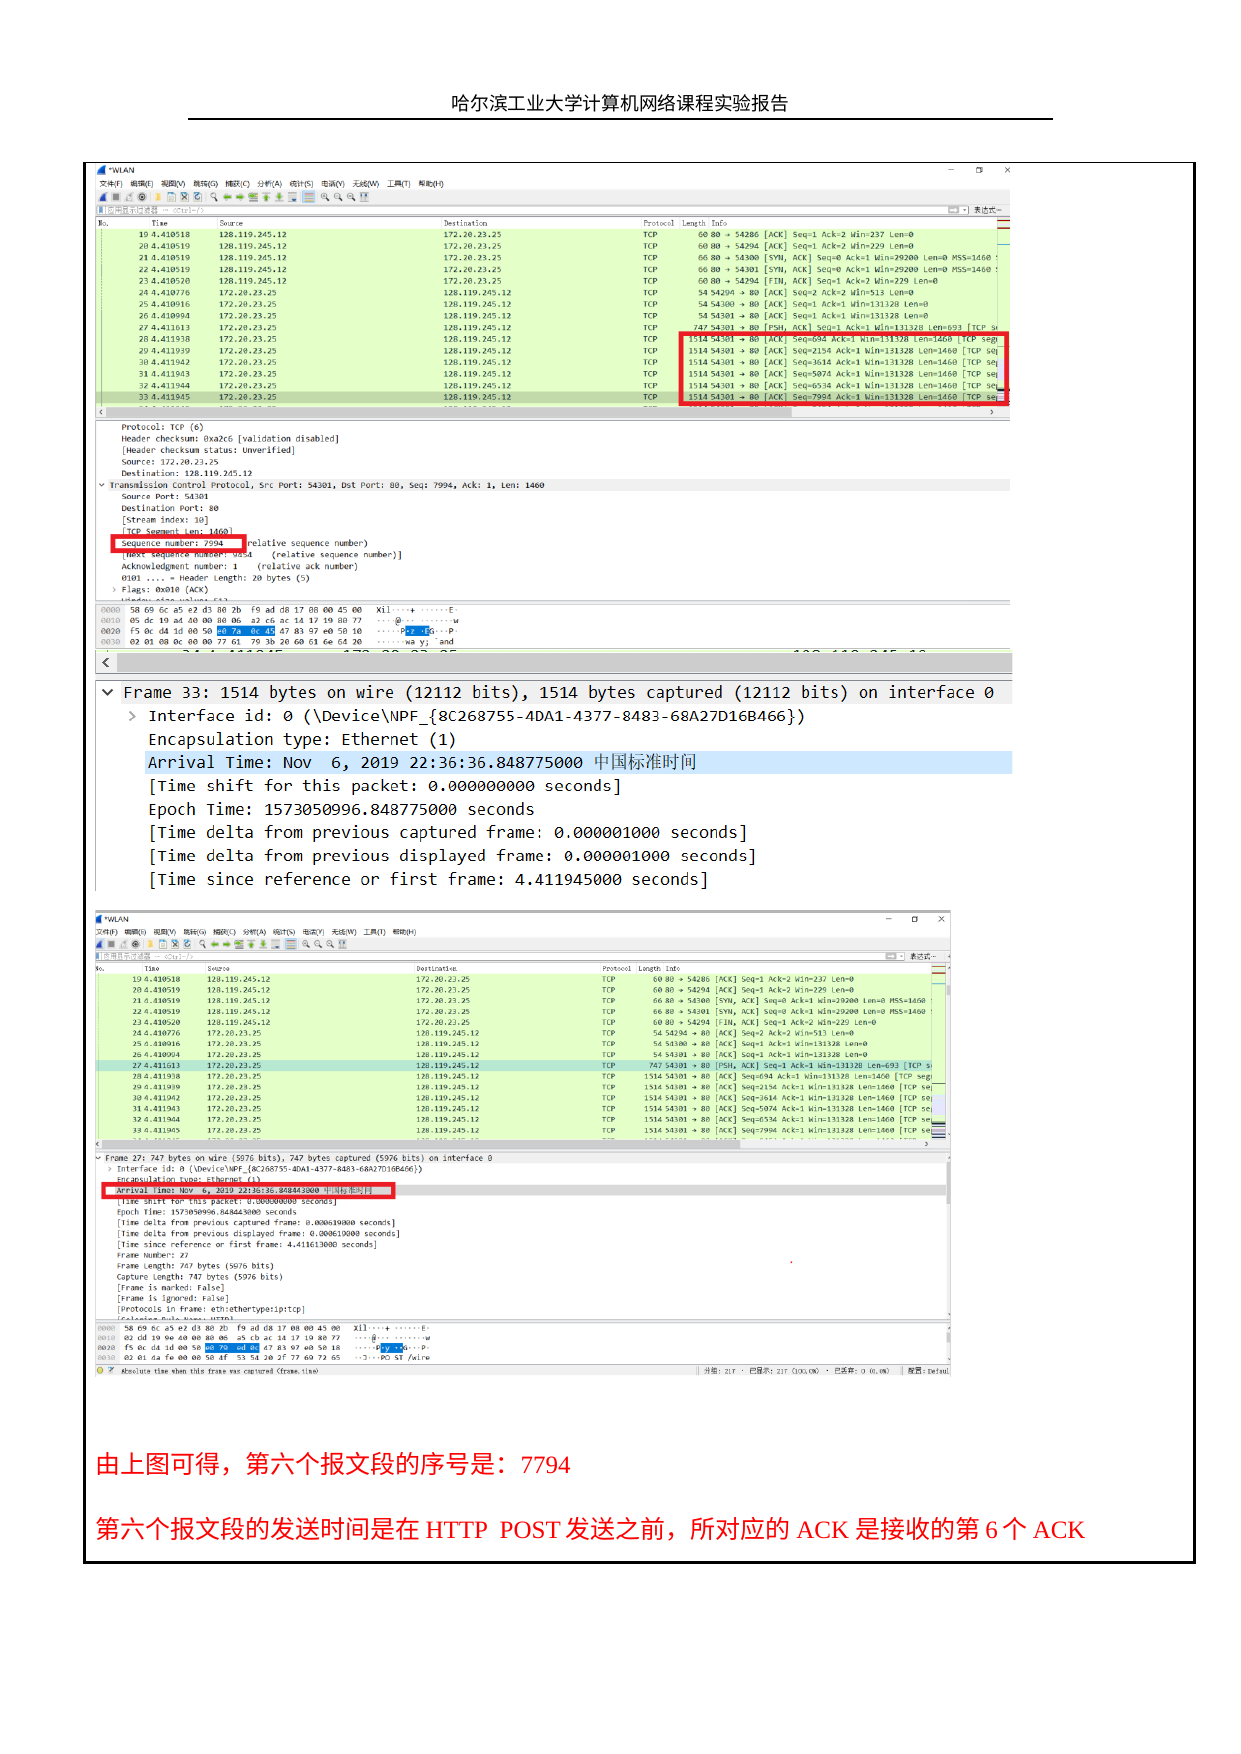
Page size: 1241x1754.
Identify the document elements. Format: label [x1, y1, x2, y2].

picture [95, 163, 1010, 649]
picture [95, 910, 951, 1377]
picture [95, 650, 1013, 891]
table_cell [86, 163, 1193, 1561]
